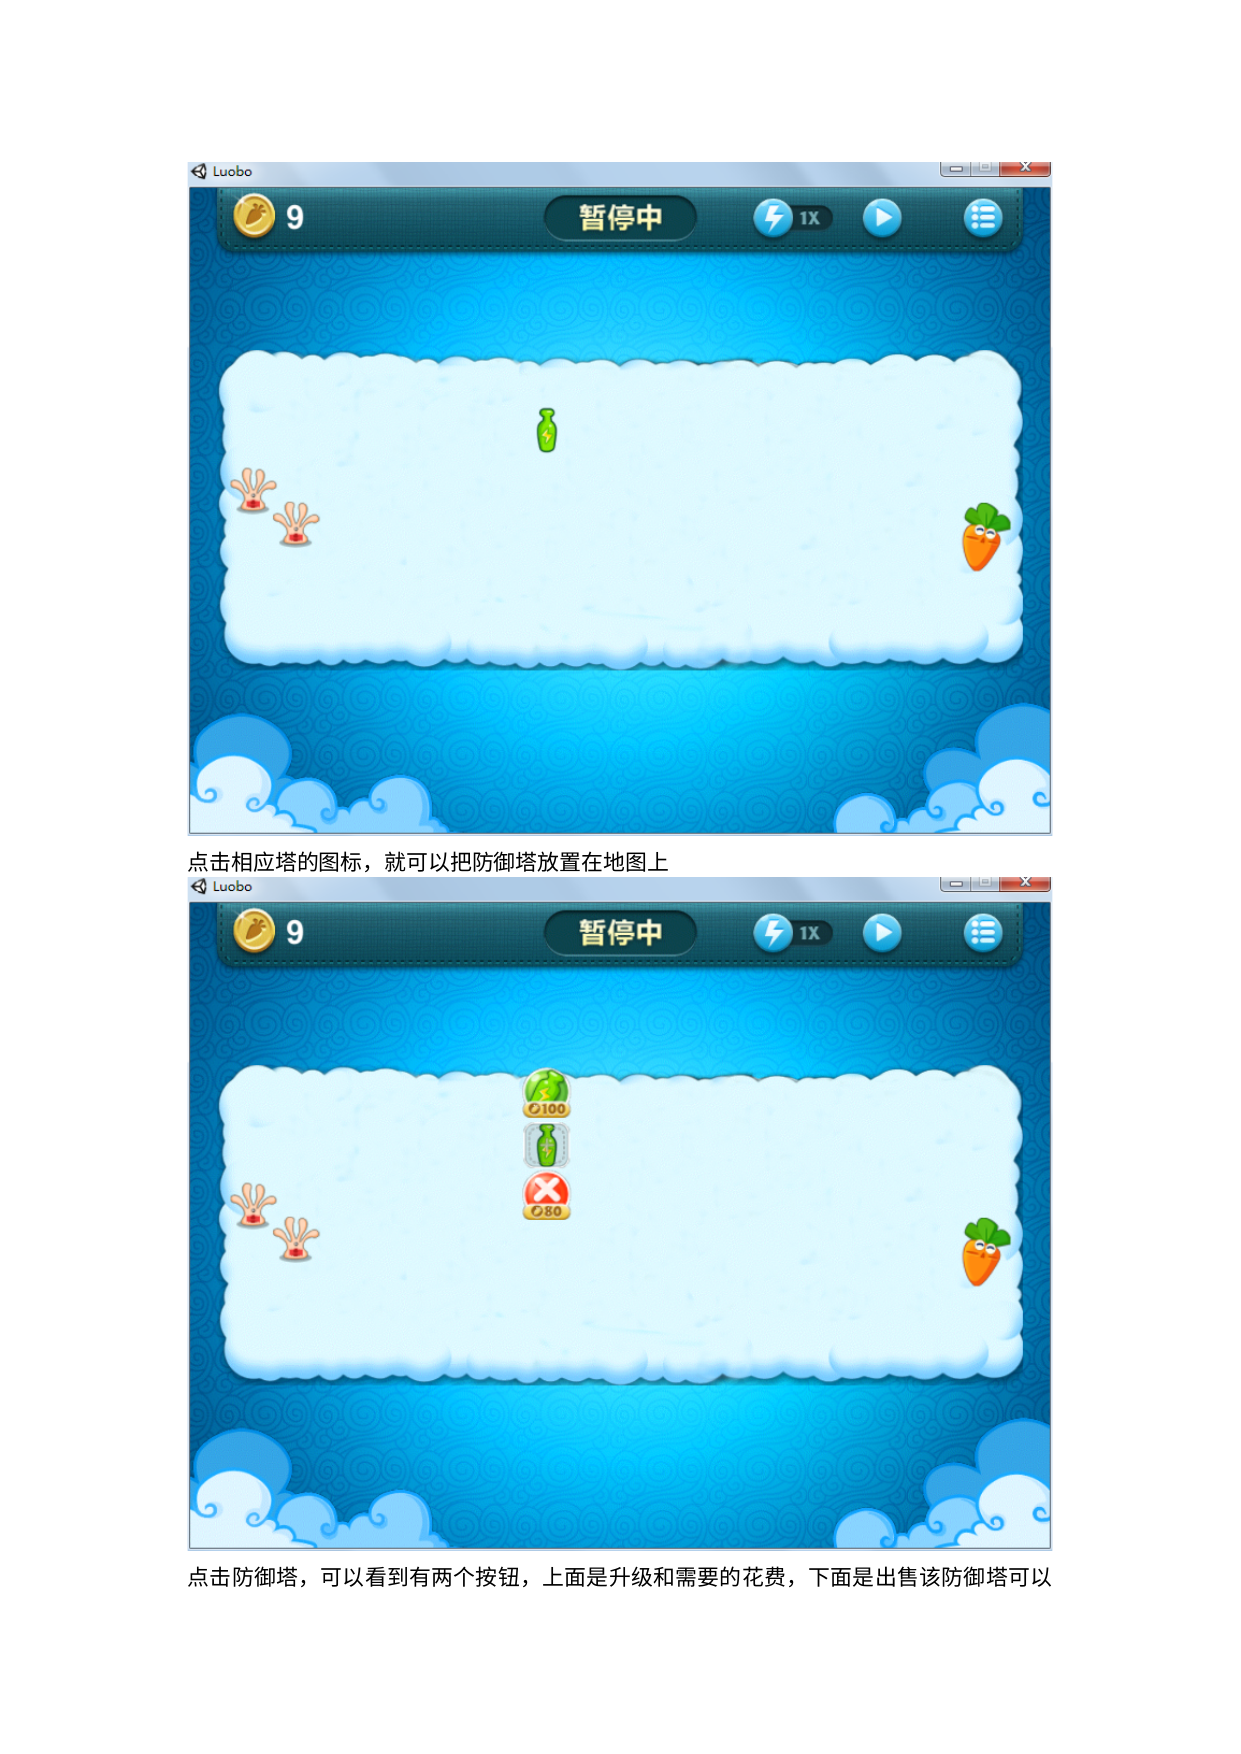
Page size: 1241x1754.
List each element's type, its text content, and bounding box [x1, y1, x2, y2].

picture [187, 877, 1053, 1551]
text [187, 1559, 1053, 1592]
text 点击相应塔的图标，就可以把防御塔放置在地图上 [187, 844, 1053, 877]
picture [187, 162, 1053, 836]
